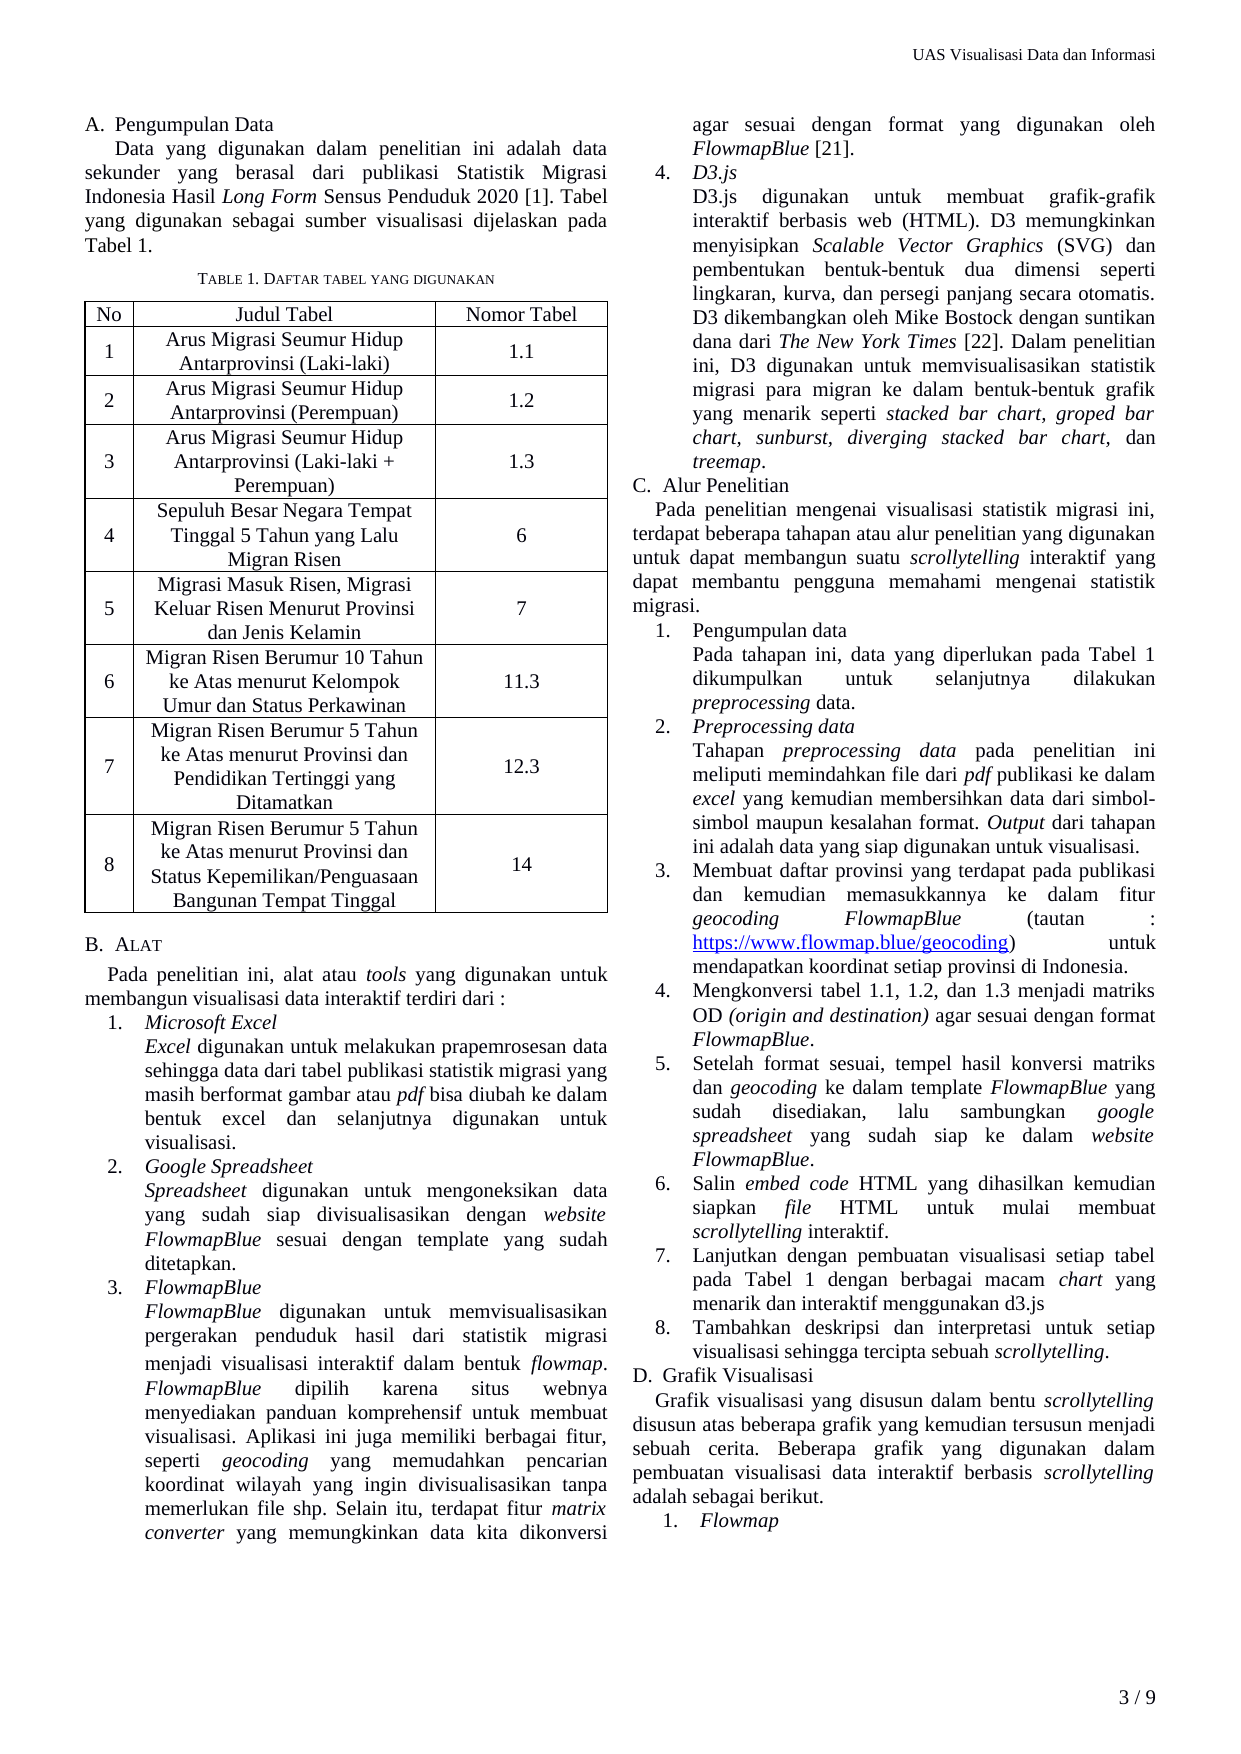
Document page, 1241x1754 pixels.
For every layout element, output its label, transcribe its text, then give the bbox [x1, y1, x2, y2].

table_cell 1.3 [436, 425, 607, 497]
list Flowmap [662, 1508, 1156, 1532]
list Setelah format sesuai, tempel hasil konversi matriks dan geocoding ke dalam template FlowmapBlue yang sudah disediakan, lalu sambungkan google spreadsheet yang sudah siap ke dalam website FlowmapBlue. [655, 1051, 1156, 1171]
table_header Judul Tabel [134, 302, 435, 326]
table_cell Migran Risen Berumur 5 Tahun ke Atas menurut Provinsi dan Status Kepemilikan/Penguasaan Bangunan Tempat Tinggal [134, 815, 435, 912]
table_cell 2 [86, 376, 133, 424]
table_header Nomor Tabel [436, 302, 607, 326]
list Alur Penelitian [632, 473, 1156, 497]
table_cell 7 [86, 718, 133, 814]
table_cell 1 [86, 327, 133, 375]
text Pada tahapan ini, data yang diperlukan pada Tabel 1 dikumpulkan untuk selanjutnya dilakukan preprocessing data. [692, 642, 1156, 714]
list Google Spreadsheet [107, 1154, 608, 1178]
list Pengumpulan data [655, 617, 1156, 642]
list Pengumpulan Data [84, 112, 608, 136]
text D3.js digunakan untuk membuat grafik-grafik interaktif berbasis web (HTML). D3 memungkinkan menyisipkan Scalable Vector Graphics (SVG) dan pembentukan bentuk-bentuk dua dimensi seperti lingkaran, kurva, dan persegi panjang secara otomatis. D3 dikembangkan oleh Mike Bostock dengan suntikan dana dari The New York Times . Dalam penelitian ini, D3 digunakan untuk memvisualisasikan statistik migrasi para migran ke dalam bentuk-bentuk grafik yang menarik seperti stacked bar chart, groped bar chart, sunburst, diverging stacked bar chart, dan treemap. [692, 184, 1156, 473]
text Tahapan preprocessing data pada penelitian ini meliputi memindahkan file dari pdf publikasi ke dalam excel yang kemudian membersihkan data dari simbol-simbol maupun kesalahan format. Output dari tahapan ini adalah data yang siap digunakan untuk visualisasi. [692, 738, 1156, 858]
table_cell Migran Risen Berumur 10 Tahun ke Atas menurut Kelompok Umur dan Status Perkawinan [134, 645, 435, 717]
list Tambahkan deskripsi dan interpretasi untuk setiap visualisasi sehingga tercipta sebuah scrollytelling. [655, 1315, 1156, 1363]
list D3.js [655, 160, 1156, 184]
list Salin embed code HTML yang dihasilkan kemudian siapkan file HTML untuk mulai membuat scrollytelling interaktif. [655, 1171, 1156, 1243]
text Pada penelitian mengenai visualisasi statistik migrasi ini, terdapat beberapa tahapan atau alur penelitian yang digunakan untuk dapat membangun suatu scrollytelling interaktif yang dapat membantu pengguna memahami mengenai statistik migrasi. [632, 497, 1156, 617]
list Grafik Visualisasi [632, 1363, 1156, 1387]
table_cell Arus Migrasi Seumur Hidup Antarprovinsi (Perempuan) [134, 376, 435, 424]
table_cell Arus Migrasi Seumur Hidup Antarprovinsi (Laki-laki) [134, 327, 435, 375]
text Table 1. Daftar tabel yang digunakan [84, 269, 608, 288]
table_cell Arus Migrasi Seumur Hidup Antarprovinsi (Laki-laki + Perempuan) [134, 425, 435, 497]
text Pada penelitian ini, alat atau tools yang digunakan untuk membangun visualisasi data interaktif terdiri dari : [84, 962, 608, 1010]
text Grafik visualisasi yang disusun dalam bentu scrollytelling disusun atas beberapa grafik yang kemudian tersusun menjadi sebuah cerita. Beberapa grafik yang digunakan dalam pembuatan visualisasi data interaktif berbasis scrollytelling adalah sebagai berikut. [632, 1387, 1156, 1508]
table_cell 4 [86, 499, 133, 571]
table_cell Migrasi Masuk Risen, Migrasi Keluar Risen Menurut Provinsi dan Jenis Kelamin [134, 572, 435, 644]
table_cell 5 [86, 572, 133, 644]
table_header No [86, 302, 133, 326]
table_cell 1.1 [436, 327, 607, 375]
table_cell 6 [436, 499, 607, 571]
table_cell 3 [86, 425, 133, 497]
text Data yang digunakan dalam penelitian ini adalah data sekunder yang berasal dari publikasi Statistik Migrasi Indonesia Hasil Long Form Sensus Penduduk 2020 . Tabel yang digunakan sebagai sumber visualisasi dijelaskan pada Tabel 1. [84, 136, 608, 257]
table_cell 6 [86, 645, 133, 717]
table_cell 8 [86, 815, 133, 912]
list Preprocessing data [655, 714, 1156, 738]
text Excel digunakan untuk melakukan prapemrosesan data sehingga data dari tabel publikasi statistik migrasi yang masih berformat gambar atau pdf bisa diubah ke dalam bentuk excel dan selanjutnya digunakan untuk visualisasi. [144, 1034, 608, 1154]
table_cell 11.3 [436, 645, 607, 717]
list Membuat daftar provinsi yang terdapat pada publikasi dan kemudian memasukkannya ke dalam fitur geocoding FlowmapBlue (tautan : https://www.flowmap.blue/geocoding) untuk mendapatkan koordinat setiap provinsi di Indonesia. [655, 858, 1156, 978]
table_cell 12.3 [436, 718, 607, 814]
list Microsoft Excel [107, 1010, 608, 1034]
list Mengkonversi tabel 1.1, 1.2, dan 1.3 menjadi matriks OD (origin and destination) agar sesuai dengan format FlowmapBlue. [655, 978, 1156, 1051]
table_cell Migran Risen Berumur 5 Tahun ke Atas menurut Provinsi dan Pendidikan Tertinggi yang Ditamatkan [134, 718, 435, 814]
subtitle Alat [84, 931, 608, 956]
list FlowmapBlue [107, 1274, 608, 1299]
table_cell 14 [436, 815, 607, 912]
text FlowmapBlue digunakan untuk memvisualisasikan pergerakan penduduk hasil dari statistik migrasi menjadi visualisasi interaktif dalam bentuk flowmap. FlowmapBlue dipilih karena situs webnya menyediakan panduan komprehensif untuk membuat visualisasi. Aplikasi ini juga memiliki berbagai fitur, seperti geocoding yang memudahkan pencarian koordinat wilayah yang ingin divisualisasikan tanpa memerlukan file shp. Selain itu, terdapat fitur matrix converter yang memungkinkan data kita dikonversi agar sesuai dengan format yang digunakan oleh FlowmapBlue . [144, 1299, 608, 1544]
table_cell 1.2 [436, 376, 607, 424]
list Lanjutkan dengan pembuatan visualisasi setiap tabel pada Tabel 1 dengan berbagai macam chart yang menarik dan interaktif menggunakan d3.js [655, 1243, 1156, 1315]
text Spreadsheet digunakan untuk mengoneksikan data yang sudah siap divisualisasikan dengan website FlowmapBlue sesuai dengan template yang sudah ditetapkan. [144, 1178, 608, 1274]
table_cell 7 [436, 572, 607, 644]
table_cell Sepuluh Besar Negara Tempat Tinggal 5 Tahun yang Lalu Migran Risen [134, 499, 435, 571]
